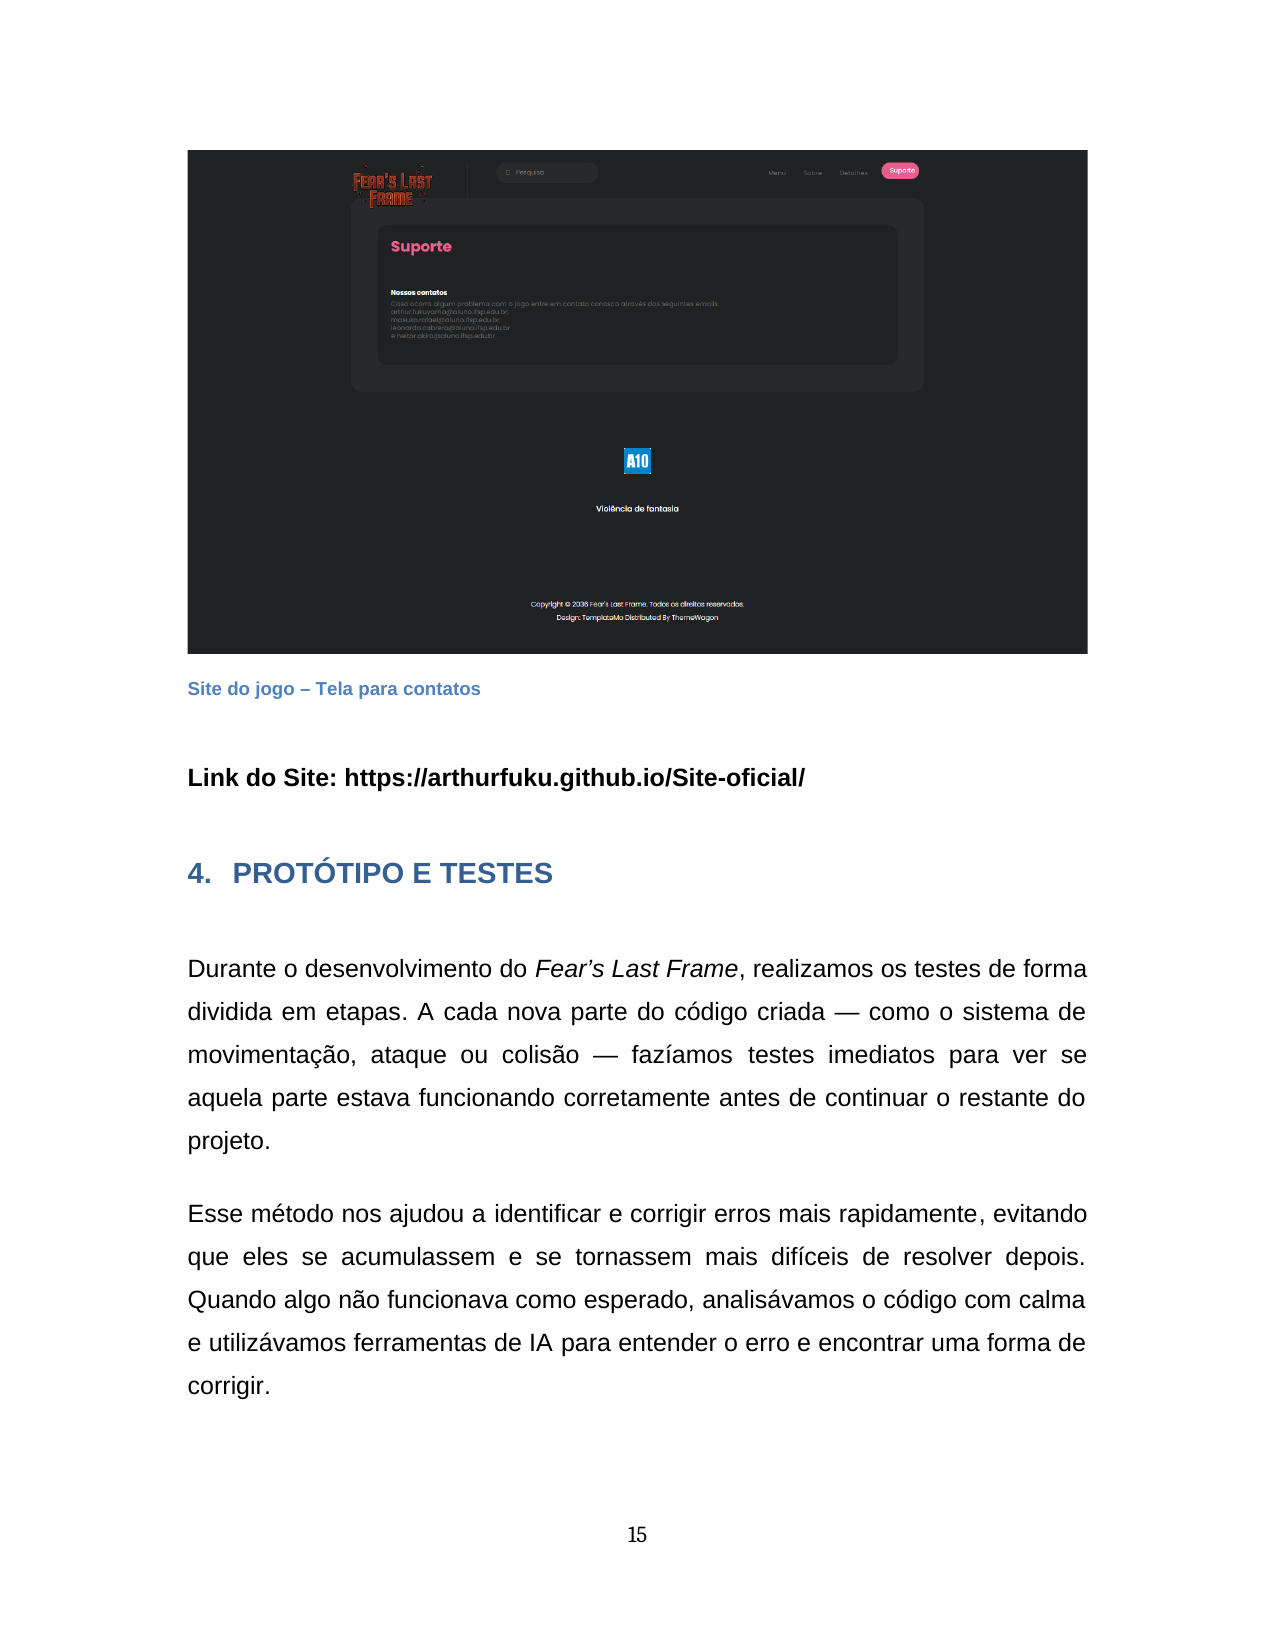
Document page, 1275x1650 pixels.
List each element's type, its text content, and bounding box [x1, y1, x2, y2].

text Durante o desenvolvimento do Fear’s Last Frame, realizamos os testes de forma dividida em etapas. A cada nova parte do código criada — como o sistema de movimentação, ataque ou colisão — fazíamos testes imediatos para ver se aquela parte estava funcionando corretamente antes de continuar o restante do projeto. [187, 954, 1087, 1155]
text Site do jogo – Tela para contatos [187, 678, 1087, 699]
subtitle PROTÓTIPO E TESTES [187, 856, 1087, 889]
picture [187, 150, 1088, 654]
text Link do Site: https://arthurfuku.github.io/Site-oficial/ [187, 763, 1087, 792]
text Esse método nos ajudou a identificar e corrigir erros mais rapidamente, evitando que eles se acumulassem e se tornassem mais difíceis de resolver depois. Quando algo não funcionava como esperado, analisávamos o código com calma e utilizávamos ferramentas de IA para entender o erro e encontrar uma forma de corrigir. [187, 1199, 1087, 1400]
